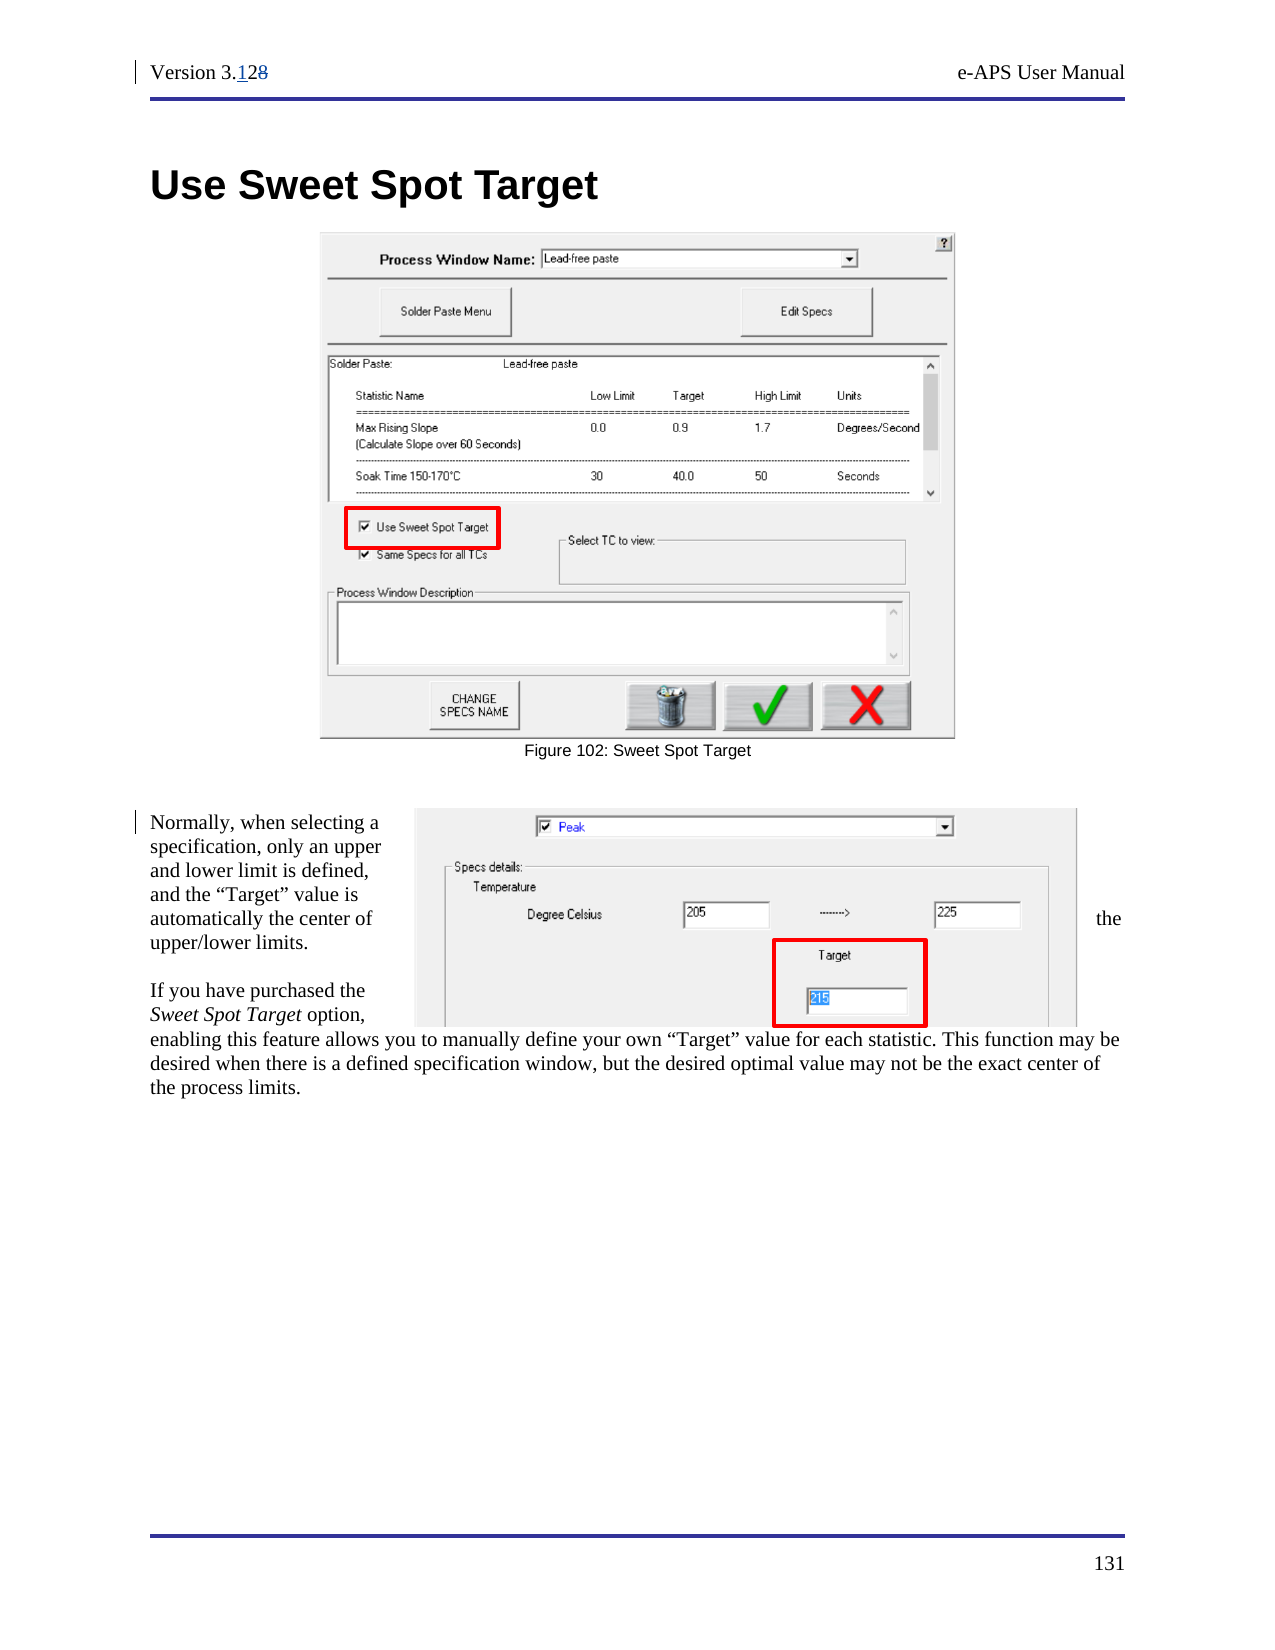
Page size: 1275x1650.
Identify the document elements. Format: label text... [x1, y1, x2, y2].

text Figure 102: Sweet Spot Target [150, 741, 1125, 760]
text Normally, when selecting a specification, only an upper and lower limit is defined, and the “Target” value is automatically the center of the upper/lower limits. [150, 810, 414, 954]
picture [776, 942, 923, 1024]
text If you have purchased the Sweet Spot Target option, enabling this feature allows you to manually define your own “Target” value for each statistic. This function may be desired when there is a defined specification window, but the desired optimal value may not be the exact center of the process limits. [150, 978, 1125, 1099]
picture [319, 232, 956, 739]
subtitle Use Sweet Spot Target [150, 160, 1125, 208]
picture [414, 808, 1078, 1027]
